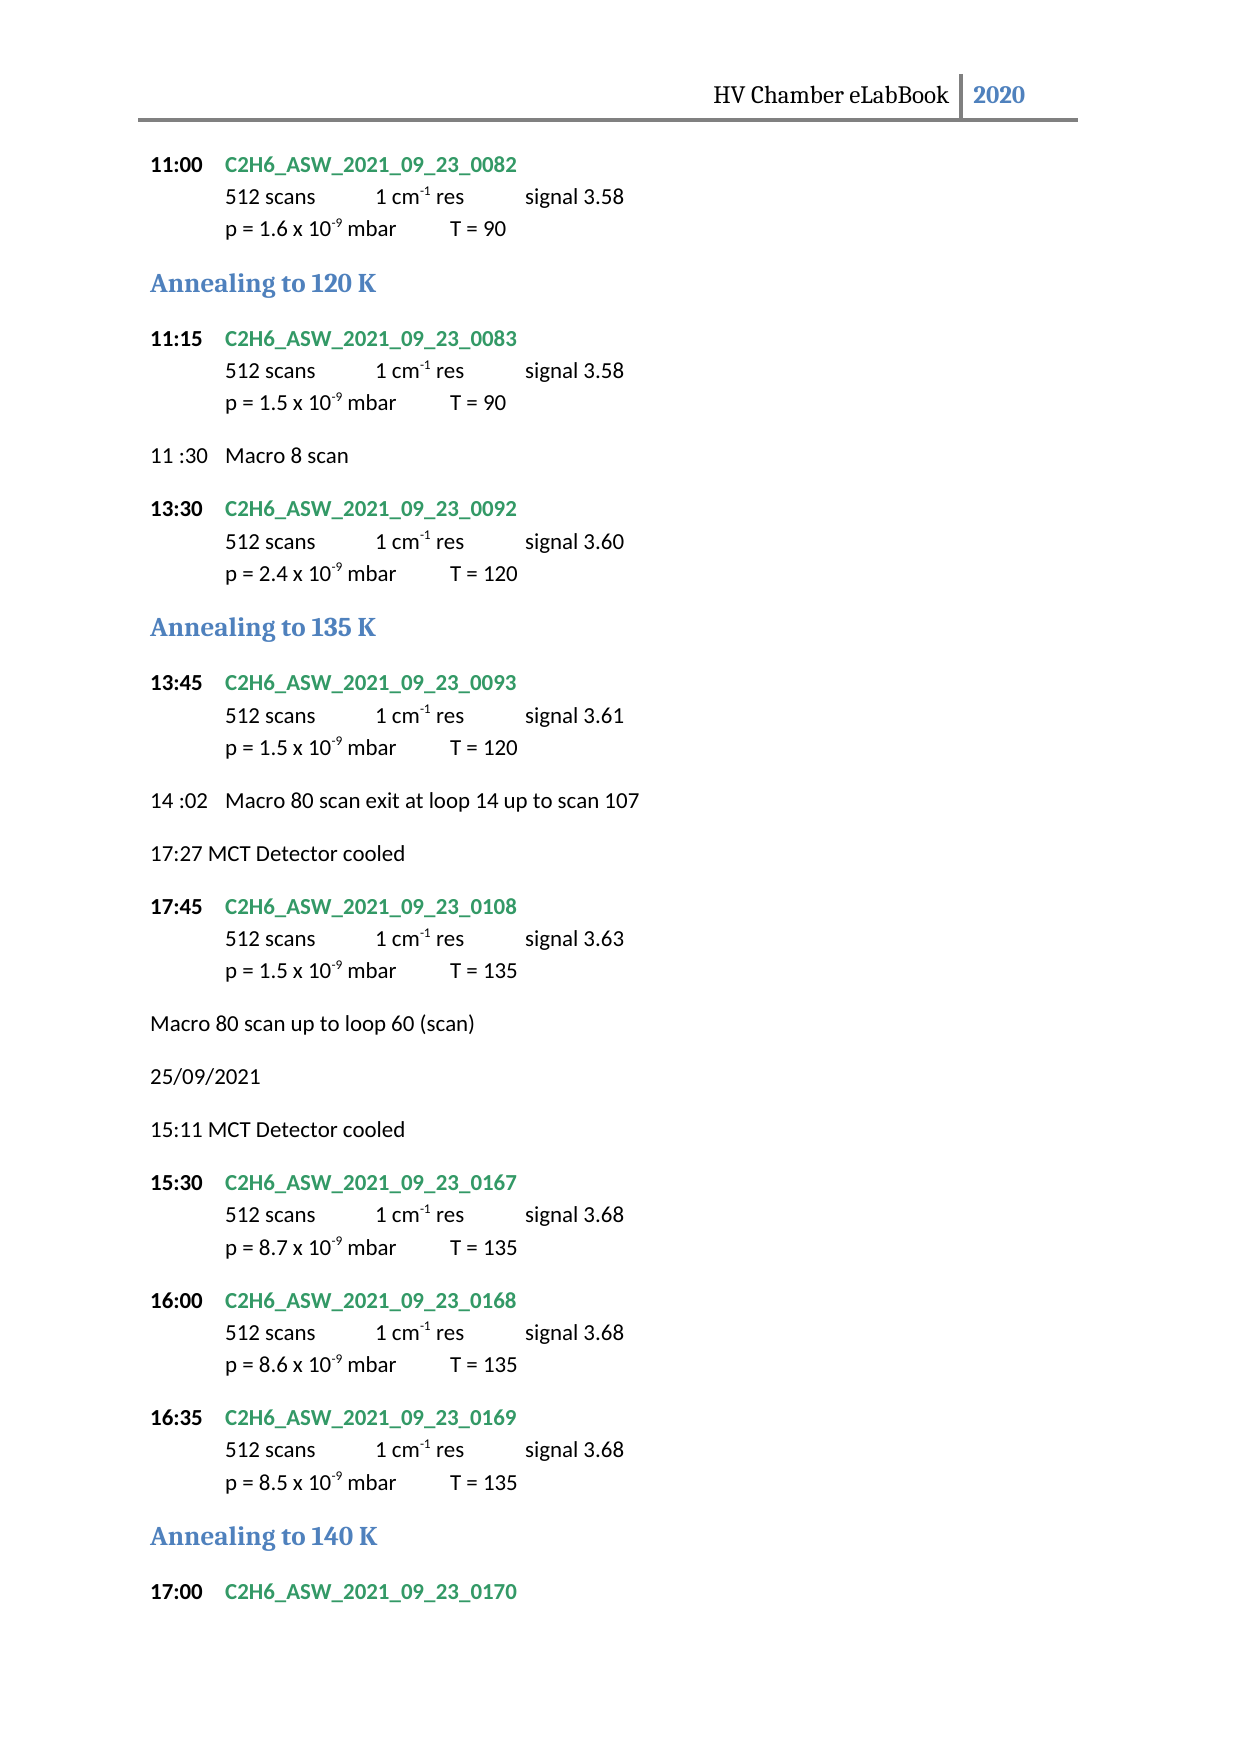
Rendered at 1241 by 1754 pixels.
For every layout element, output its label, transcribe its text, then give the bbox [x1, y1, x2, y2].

text 11 :30 Macro 8 scan [150, 442, 1090, 469]
subtitle Annealing to 120 K [150, 268, 1090, 299]
text 14 :02 Macro 80 scan exit at loop 14 up to scan 107 [150, 786, 1090, 814]
text 15:30 C2H6_ASW_2021_09_23_0167 [150, 1168, 1090, 1196]
text 17:45 C2H6_ASW_2021_09_23_0108 [150, 892, 1090, 920]
text 15:11 MCT Detector cooled [150, 1115, 1090, 1143]
subtitle Annealing to 140 K [150, 1521, 1090, 1552]
subtitle Annealing to 135 K [150, 612, 1090, 643]
text 25/09/2021 [150, 1062, 1090, 1090]
text 17:27 MCT Detector cooled [150, 839, 1090, 867]
text 512 scans 1 cm-1 res signal 3.63 p = 1.5 x 10-9 mbar T = 135 [225, 924, 1090, 984]
text 11:15 C2H6_ASW_2021_09_23_0083 [150, 324, 1090, 352]
text 512 scans 1 cm-1 res signal 3.68 p = 8.6 x 10-9 mbar T = 135 [225, 1318, 1090, 1378]
text 512 scans 1 cm-1 res signal 3.68 p = 8.7 x 10-9 mbar T = 135 [225, 1201, 1090, 1261]
text 16:35 C2H6_ASW_2021_09_23_0169 [150, 1403, 1090, 1431]
text 512 scans 1 cm-1 res signal 3.68 p = 8.5 x 10-9 mbar T = 135 [225, 1435, 1090, 1496]
text 512 scans 1 cm-1 res signal 3.58 p = 1.5 x 10-9 mbar T = 90 [225, 356, 1090, 417]
text 512 scans 1 cm-1 res signal 3.58 p = 1.6 x 10-9 mbar T = 90 [225, 182, 1090, 243]
text 512 scans 1 cm-1 res signal 3.60 p = 2.4 x 10-9 mbar T = 120 [225, 527, 1090, 587]
text Macro 80 scan up to loop 60 (scan) [150, 1009, 1090, 1037]
text 16:00 C2H6_ASW_2021_09_23_0168 [150, 1286, 1090, 1314]
text 17:00 C2H6_ASW_2021_09_23_0170 [150, 1577, 1090, 1605]
text 13:45 C2H6_ASW_2021_09_23_0093 [150, 668, 1090, 697]
text 13:30 C2H6_ASW_2021_09_23_0092 [150, 494, 1090, 523]
text 512 scans 1 cm-1 res signal 3.61 p = 1.5 x 10-9 mbar T = 120 [225, 701, 1090, 761]
text 11:00 C2H6_ASW_2021_09_23_0082 [150, 150, 1090, 178]
